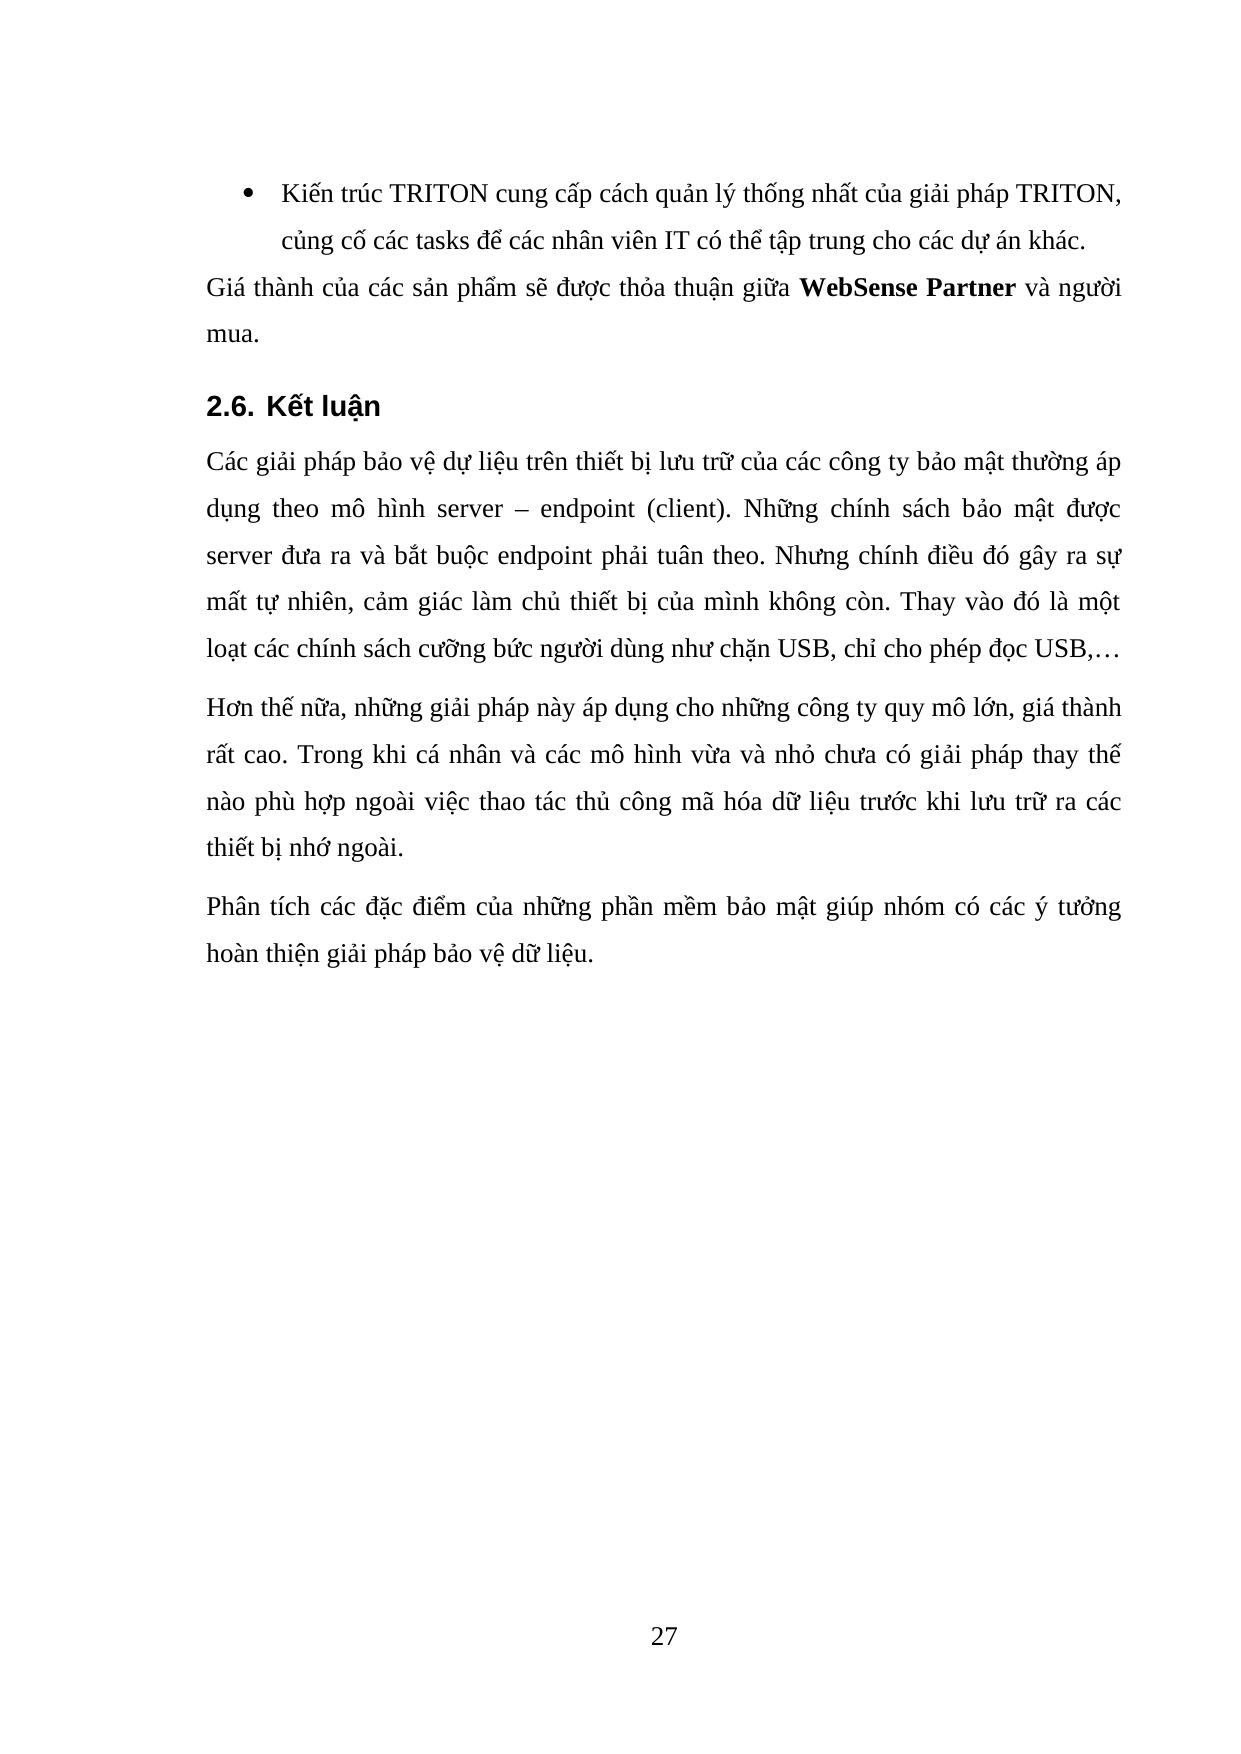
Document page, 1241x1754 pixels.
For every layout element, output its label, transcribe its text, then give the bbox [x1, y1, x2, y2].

text Phân tích các đặc điểm của những phần mềm bảo mật giúp nhóm có các ý tưởng hoàn thiện giải pháp bảo vệ dữ liệu. [206, 891, 1122, 968]
text Các giải pháp bảo vệ dự liệu trên thiết bị lưu trữ của các công ty bảo mật thường áp dụng theo mô hình server – endpoint (client). Những chính sách bảo mật được server đưa ra và bắt buộc endpoint phải tuân theo. Nhưng chính điều đó gây ra sự mất tự nhiên, cảm giác làm chủ thiết bị của mình không còn. Thay vào đó là một loạt các chính sách cưỡng bức người dùng như chặn USB, chỉ cho phép đọc USB,… [206, 446, 1122, 663]
text Hơn thế nữa, những giải pháp này áp dụng cho những công ty quy mô lớn, giá thành rất cao. Trong khi cá nhân và các mô hình vừa và nhỏ chưa có giải pháp thay thế nào phù hợp ngoài việc thao tác thủ công mã hóa dữ liệu trước khi lưu trữ ra các thiết bị nhớ ngoài. [206, 691, 1122, 862]
text Giá thành của các sản phẩm sẽ được thỏa thuận giữa WebSense Partner và người mua. [206, 271, 1122, 348]
list Kiến trúc TRITON cung cấp cách quản lý thống nhất của giải pháp TRITON, củng cố các tasks để các nhân viên IT có thể tập trung cho các dự án khác. [244, 177, 1122, 255]
subtitle Kết luận [206, 389, 1122, 422]
